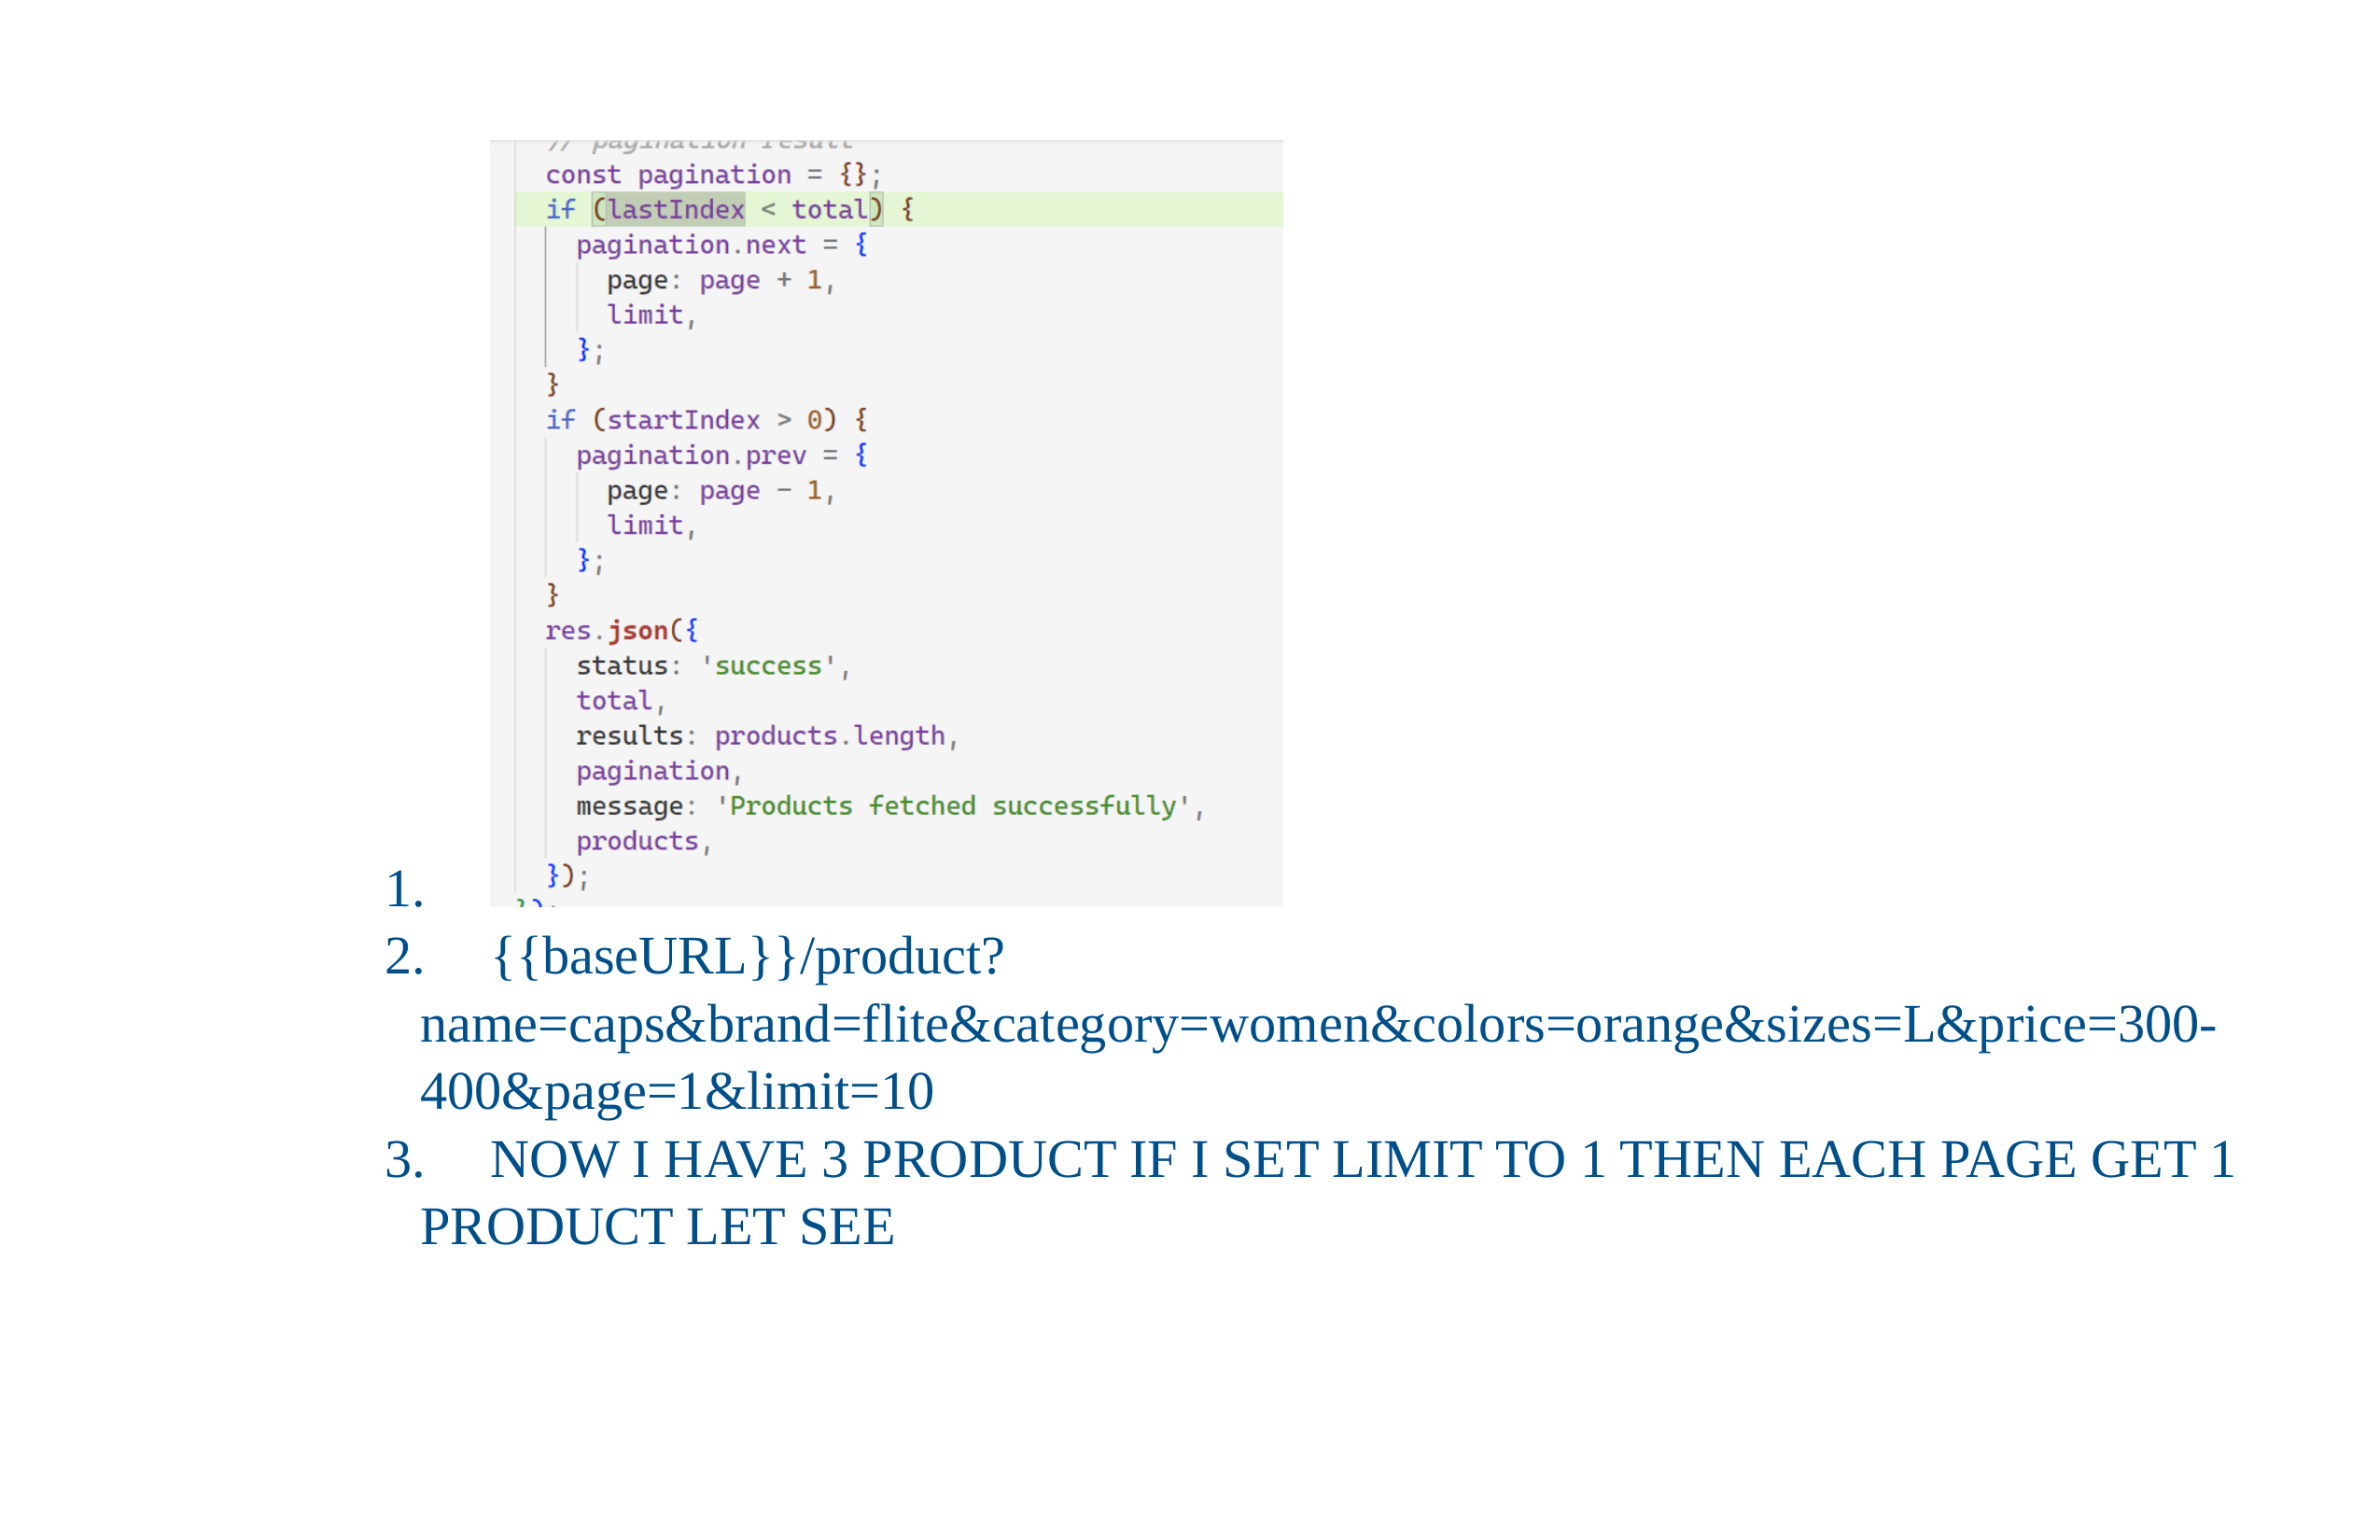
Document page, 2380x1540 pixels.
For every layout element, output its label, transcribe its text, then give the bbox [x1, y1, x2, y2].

list {{baseURL}}/product?name=caps&brand=flite&category=women&colors=orange&sizes=L&price=300-400&page=1&limit=10 [385, 923, 2240, 1121]
list NOW I HAVE 3 PRODUCT IF I SET LIMIT TO 1 THEN EACH PAGE GET 1 PRODUCT LET SEE [385, 1126, 2240, 1256]
picture [490, 140, 1283, 907]
